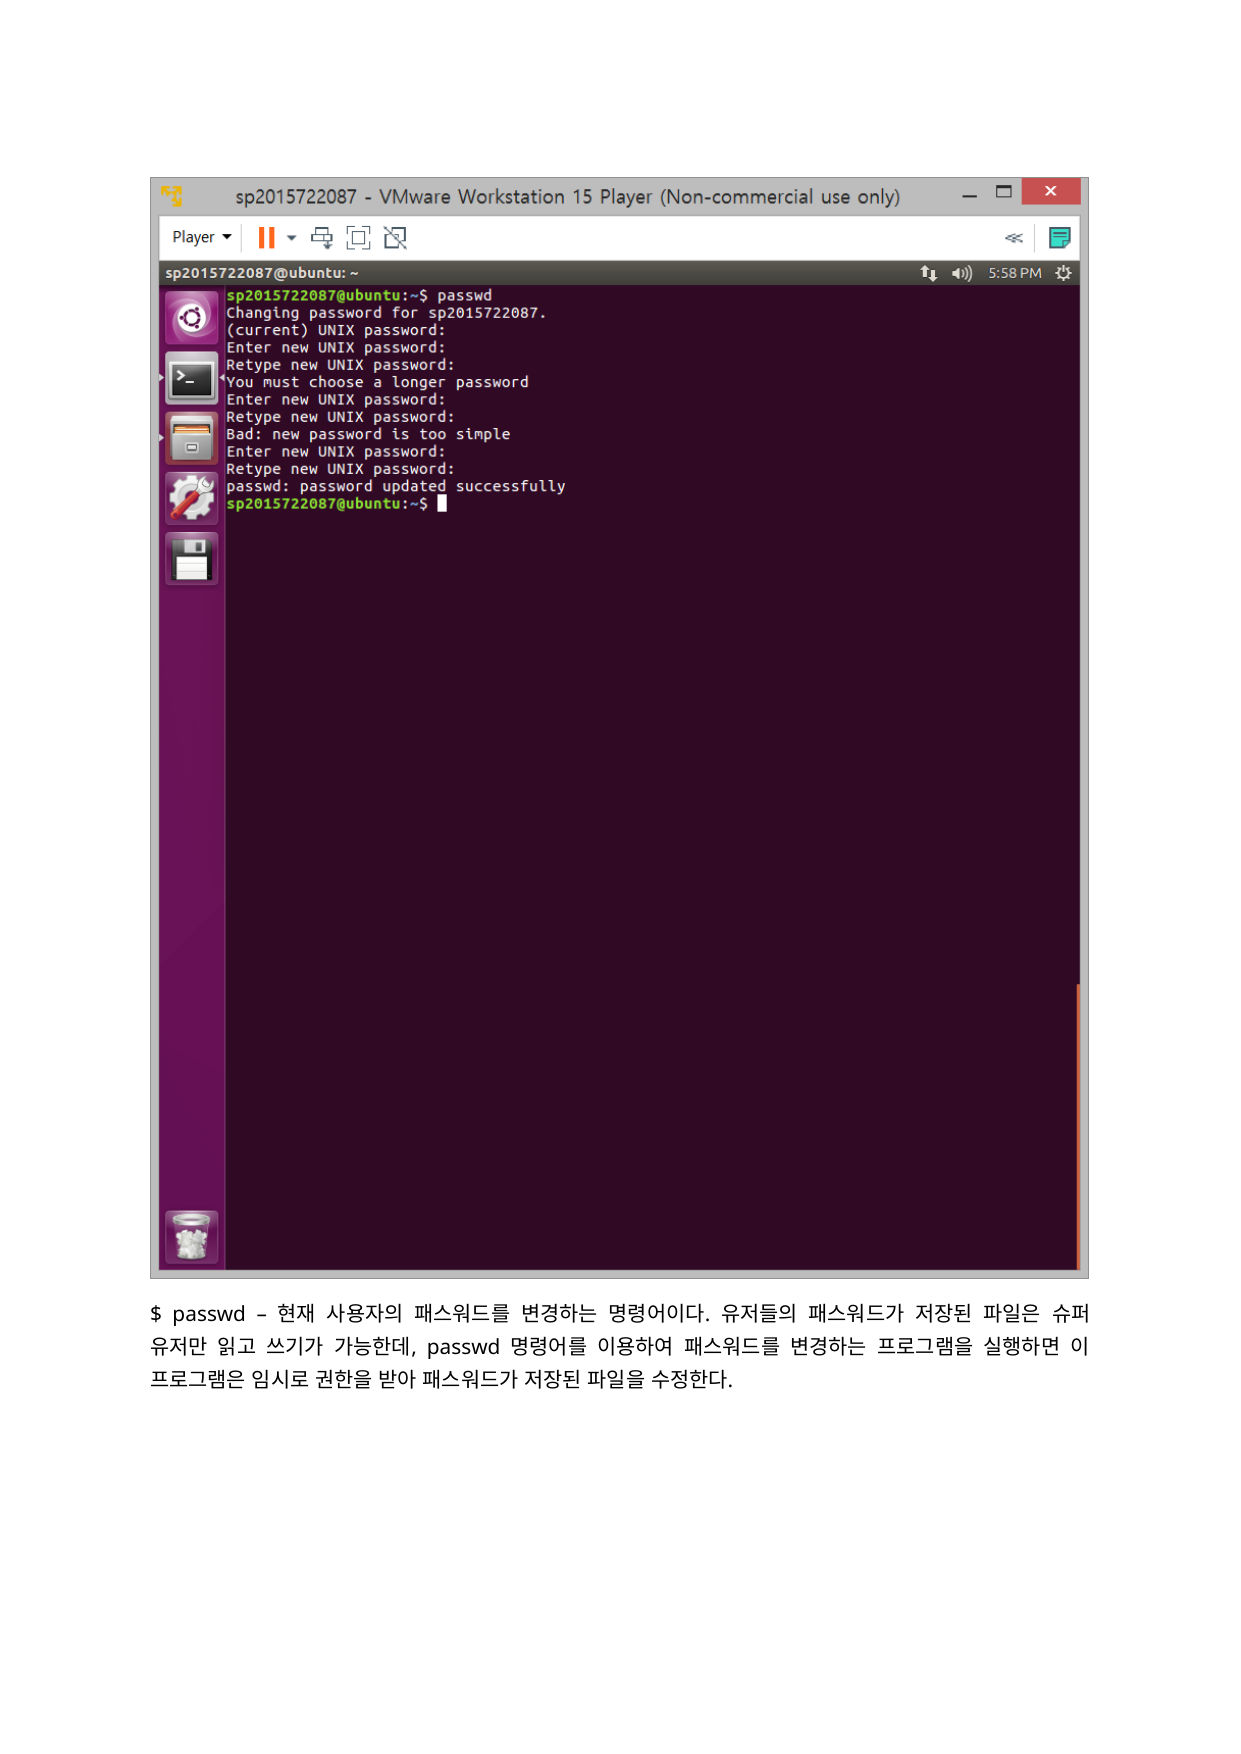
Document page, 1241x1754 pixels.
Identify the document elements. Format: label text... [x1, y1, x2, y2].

picture [150, 177, 1089, 1279]
text $ passwd – 현재 사용자의 패스워드를 변경하는 명령어이다. 유저들의 패스워드가 저장된 파일은 슈퍼 유저만 읽고 쓰기가 가능한데, passwd 명령어를 이용하여 패스워드를 변경하는 프로그램을 실행하면 이 프로그램은 임시로 권한을 받아 패스워드가 저장된 파일을 수정한다. [150, 1297, 1090, 1393]
